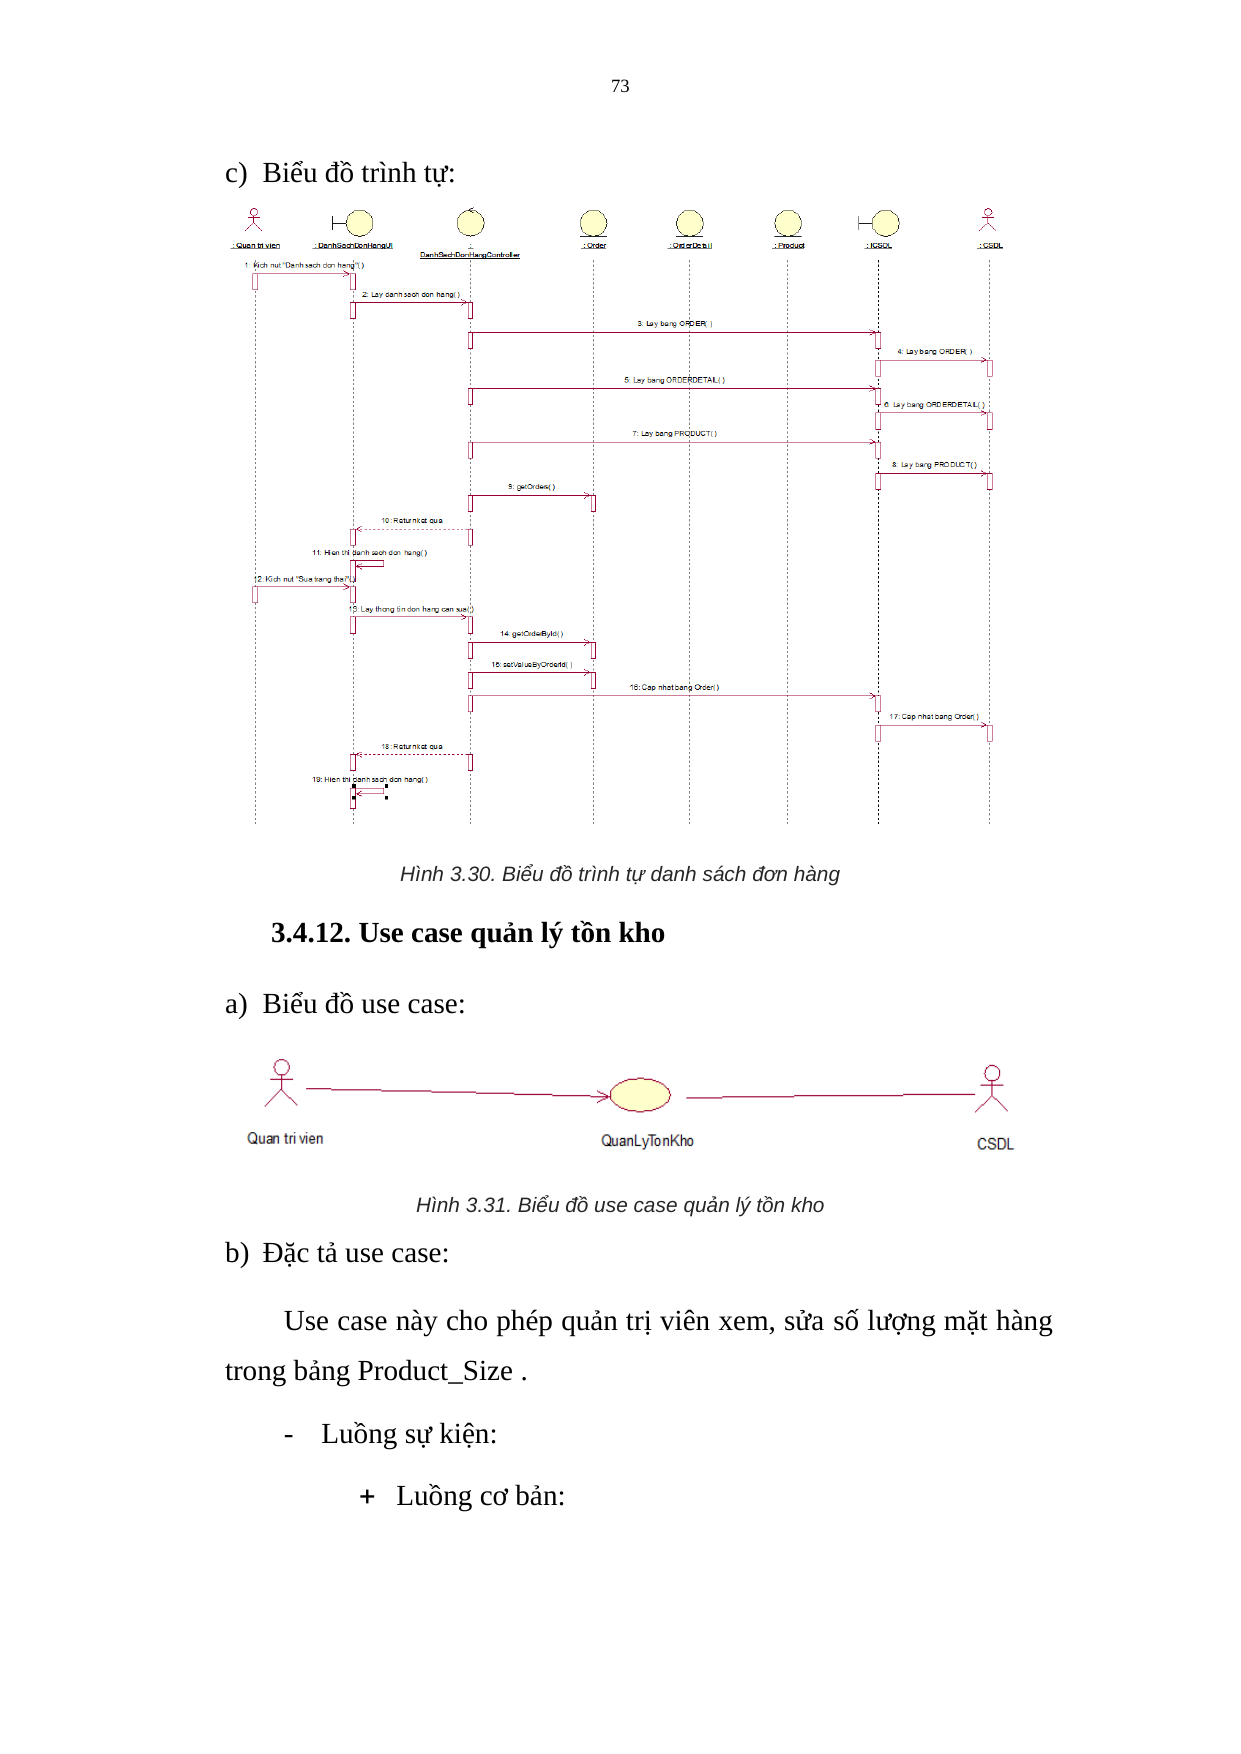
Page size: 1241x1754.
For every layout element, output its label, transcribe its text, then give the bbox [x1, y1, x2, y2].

list Đặc tả use case: [225, 1236, 1053, 1269]
list Luồng cơ bản: [359, 1478, 1053, 1512]
text Hình 3.31. Biểu đồ use case quản lý tồn kho [187, 1193, 1053, 1217]
picture [231, 1036, 1047, 1160]
subtitle Use case quản lý tồn kho [271, 915, 1053, 949]
text Use case này cho phép quản trị viên xem, sửa số lượng mặt hàng trong bảng Product_Size . [225, 1303, 1053, 1386]
list Biểu đồ trình tự: [225, 155, 1053, 188]
text Hình 3.30. Biểu đồ trình tự danh sách đơn hàng [187, 862, 1053, 886]
picture [225, 205, 1090, 829]
list Luồng sự kiện: [284, 1416, 1053, 1449]
